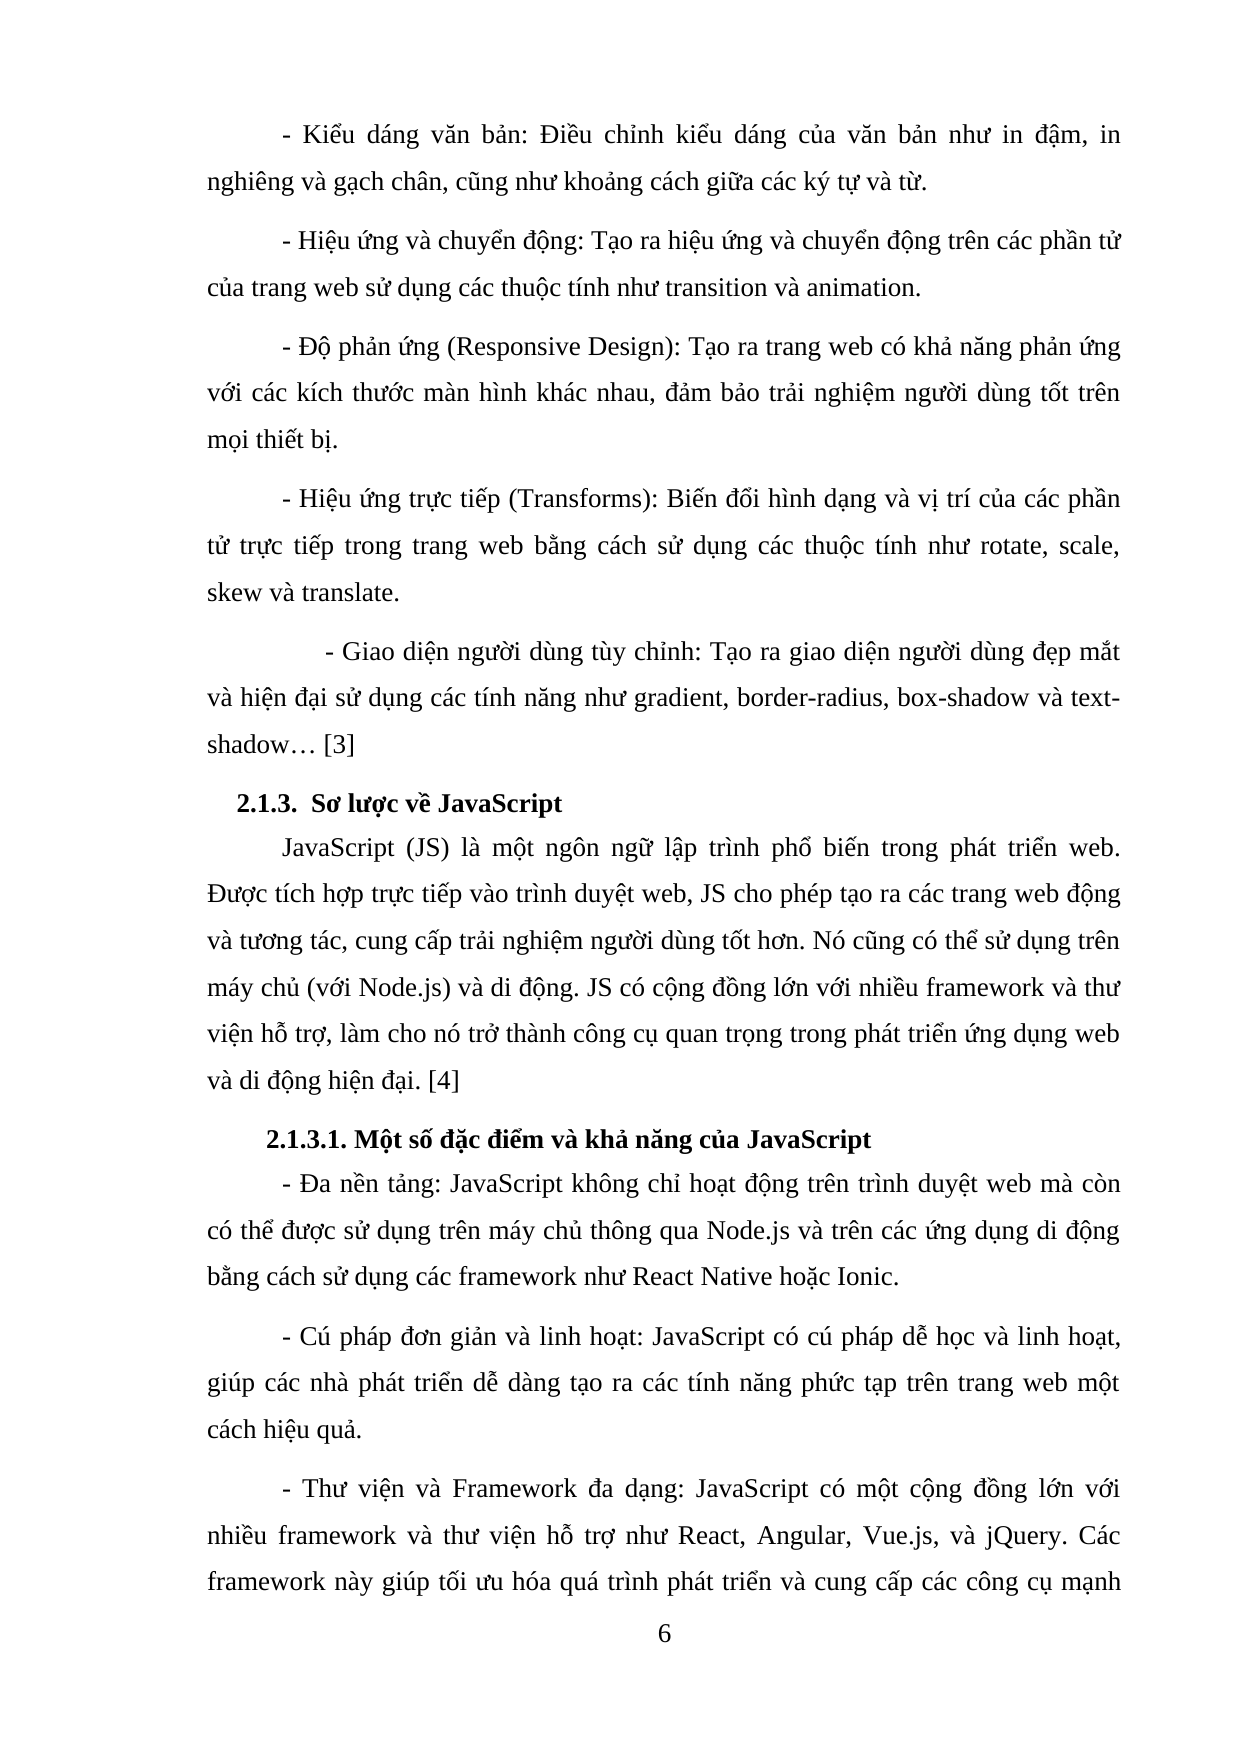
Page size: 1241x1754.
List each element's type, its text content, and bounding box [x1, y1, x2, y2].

subtitle Một số đặc điểm và khả năng của JavaScript [266, 1123, 1122, 1154]
text - Kiểu dáng văn bản: Điều chỉnh kiểu dáng của văn bản như in đậm, in nghiêng và gạch chân, cũng như khoảng cách giữa các ký tự và từ. [207, 118, 1122, 196]
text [207, 1472, 1122, 1597]
text - Đa nền tảng: JavaScript không chỉ hoạt động trên trình duyệt web mà còn có thể được sử dụng trên máy chủ thông qua Node.js và trên các ứng dụng di động bằng cách sử dụng các framework như React Native hoặc Ionic. [207, 1167, 1122, 1292]
text - Độ phản ứng (Responsive Design): Tạo ra trang web có khả năng phản ứng với các kích thước màn hình khác nhau, đảm bảo trải nghiệm người dùng tốt trên mọi thiết bị. [207, 330, 1122, 454]
text - Hiệu ứng và chuyển động: Tạo ra hiệu ứng và chuyển động trên các phần tử của trang web sử dụng các thuộc tính như transition và animation. [207, 224, 1122, 302]
text JavaScript (JS) là một ngôn ngữ lập trình phổ biến trong phát triển web. Được tích hợp trực tiếp vào trình duyệt web, JS cho phép tạo ra các trang web động và tương tác, cung cấp trải nghiệm người dùng tốt hơn. Nó cũng có thể sử dụng trên máy chủ (với Node.js) và di động. JS có cộng đồng lớn với nhiều framework và thư viện hỗ trợ, làm cho nó trở thành công cụ quan trọng trong phát triển ứng dụng web và di động hiện đại. [207, 831, 1122, 1095]
text - Giao diện người dùng tùy chỉnh: Tạo ra giao diện người dùng đẹp mắt và hiện đại sử dụng các tính năng như gradient, border-radius, box-shadow và text-shadow… [207, 635, 1122, 759]
text - Cú pháp đơn giản và linh hoạt: JavaScript có cú pháp dễ học và linh hoạt, giúp các nhà phát triển dễ dàng tạo ra các tính năng phức tạp trên trang web một cách hiệu quả. [207, 1319, 1122, 1444]
text - Hiệu ứng trực tiếp (Transforms): Biến đổi hình dạng và vị trí của các phần tử trực tiếp trong trang web bằng cách sử dụng các thuộc tính như rotate, scale, skew và translate. [207, 482, 1122, 607]
subtitle Sơ lược về JavaScript [236, 787, 1122, 818]
